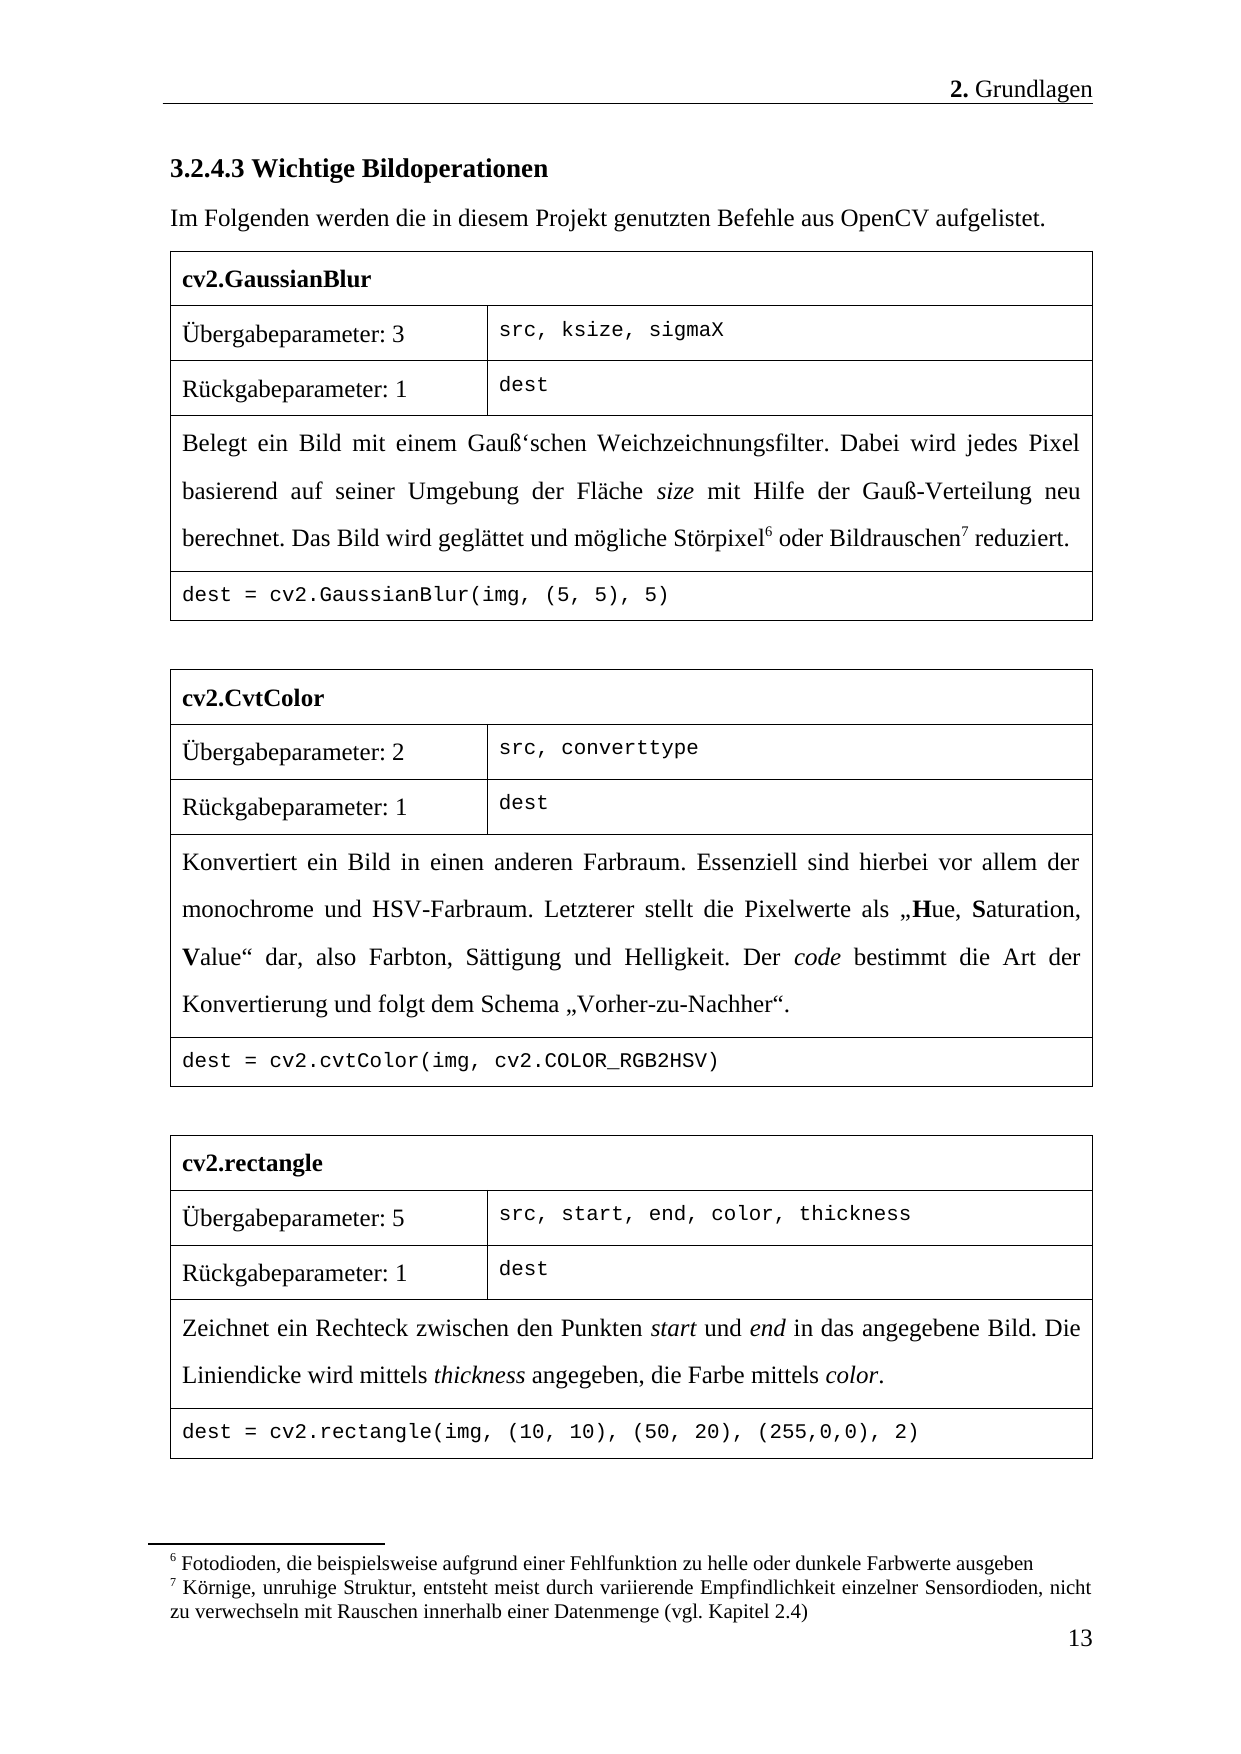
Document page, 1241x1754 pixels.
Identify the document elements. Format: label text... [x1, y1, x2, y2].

table_cell src, converttype [488, 725, 1092, 779]
table_cell dest = cv2.GaussianBlur(img, (5, 5), 5) [171, 572, 1092, 620]
table_cell Rückgabeparameter: 1 [171, 361, 487, 415]
table_cell dest = cv2.cvtColor(img, cv2.COLOR_RGB2HSV) [171, 1038, 1092, 1086]
table_cell Übergabeparameter: 2 [171, 725, 487, 779]
table_cell dest [488, 780, 1092, 833]
table_header cv2.GaussianBlur [171, 252, 1092, 305]
table_cell dest [488, 1246, 1092, 1299]
table_cell Rückgabeparameter: 1 [171, 1246, 487, 1299]
table_cell Übergabeparameter: 5 [171, 1191, 487, 1244]
table_header cv2.rectangle [171, 1136, 1092, 1190]
subtitle 3.2.4.3 Wichtige Bildoperationen [170, 152, 1093, 183]
table_cell Rückgabeparameter: 1 [171, 780, 487, 833]
table_cell Zeichnet ein Rechteck zwischen den Punkten start und end in das angegebene Bild. Die Liniendicke wird mittels thickness angegeben, die Farbe mittels color. [171, 1300, 1092, 1408]
table_cell dest = cv2.rectangle(img, (10, 10), (50, 20), (255,0,0), 2) [171, 1409, 1092, 1457]
table_cell Belegt ein Bild mit einem Gauß‘schen Weichzeichnungsfilter. Dabei wird jedes Pixel basierend auf seiner Umgebung der Fläche size mit Hilfe der Gauß-Verteilung neu berechnet. Das Bild wird geglättet und mögliche Störpixel oder Bildrauschen reduziert. [171, 416, 1092, 571]
text Im Folgenden werden die in diesem Projekt genutzten Befehle aus OpenCV aufgelistet. [170, 203, 1093, 232]
table_cell Konvertiert ein Bild in einen anderen Farbraum. Essenziell sind hierbei vor allem der monochrome und HSV-Farbraum. Letzterer stellt die Pixelwerte als „Hue, Saturation, Value“ dar, also Farbton, Sättigung und Helligkeit. Der code bestimmt die Art der Konvertierung und folgt dem Schema „Vorher-zu-Nachher“. [171, 835, 1092, 1037]
table_cell Übergabeparameter: 3 [171, 306, 487, 360]
table_cell dest [488, 361, 1092, 415]
table_cell src, start, end, color, thickness [488, 1191, 1092, 1244]
table_header cv2.CvtColor [171, 670, 1092, 724]
table_cell src, ksize, sigmaX [488, 306, 1092, 360]
